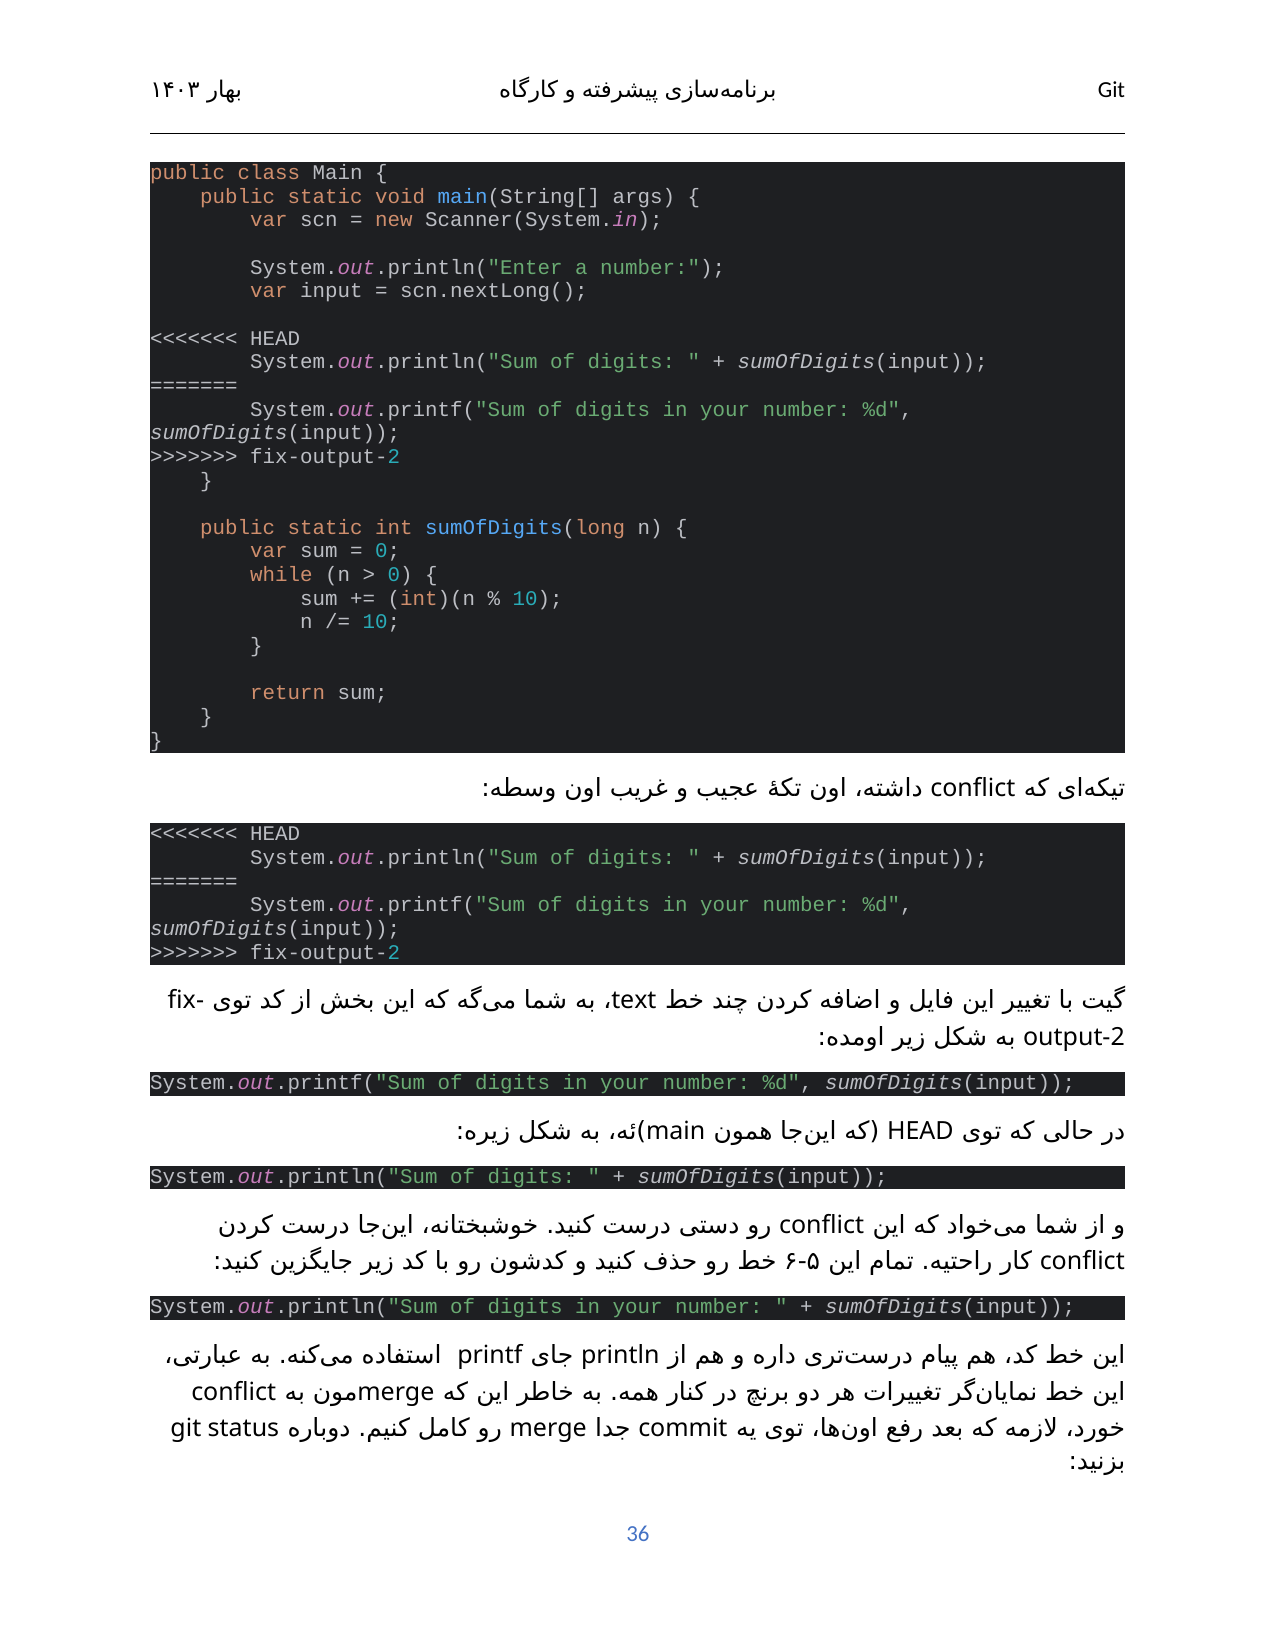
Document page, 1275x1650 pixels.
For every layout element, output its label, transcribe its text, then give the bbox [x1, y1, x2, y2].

text و از شما می‌خواد که این conflict رو دستی درست کنید. خوشبختانه، این‌جا درست کردن conflict کار راحتیه. تمام این ۵-۶ خط رو حذف کنید و کدشون رو با کد زیر جایگزین کنید: [150, 1206, 1125, 1277]
text System.out.println("Sum of digits: " + sumOfDigits(input)); [150, 1166, 1125, 1189]
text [150, 162, 1125, 753]
text در حالی که توی HEAD (که این‌جا همون main)ئه، به شکل زیره: [150, 1112, 1125, 1147]
text گیت با تغییر این فایل و اضافه کردن چند خط text، به شما می‌گه که این بخش از کد توی fix-output-2 به شکل زیر اومده: [150, 982, 1125, 1053]
text تیکه‌ای که conflict داشته، اون تکهٔ عجیب و غریب اون وسطه: [150, 770, 1125, 804]
text این خط کد، هم پیام درست‌تری داره و هم از println جای printf استفاده می‌کنه. به عبارتی، این خط نمایان‌گر تغییرات هر دو برنچ در کنار همه. به خاطر این که mergeمون به conflict خورد، لازمه که بعد رفع اون‌ها، توی یه commit جدا merge رو کامل کنیم. دوباره git status بزنید: [150, 1337, 1125, 1475]
text System.out.println("Sum of digits in your number: " + sumOfDigits(input)); [150, 1296, 1125, 1320]
text <<<<<<< HEAD System.out.println("Sum of digits: " + sumOfDigits(input)); ======= System.out.printf("Sum of digits in your number: %d", sumOfDigits(input)); >>>>>>> fix-output-2 [150, 823, 1125, 965]
text System.out.printf("Sum of digits in your number: %d", sumOfDigits(input)); [150, 1072, 1125, 1096]
